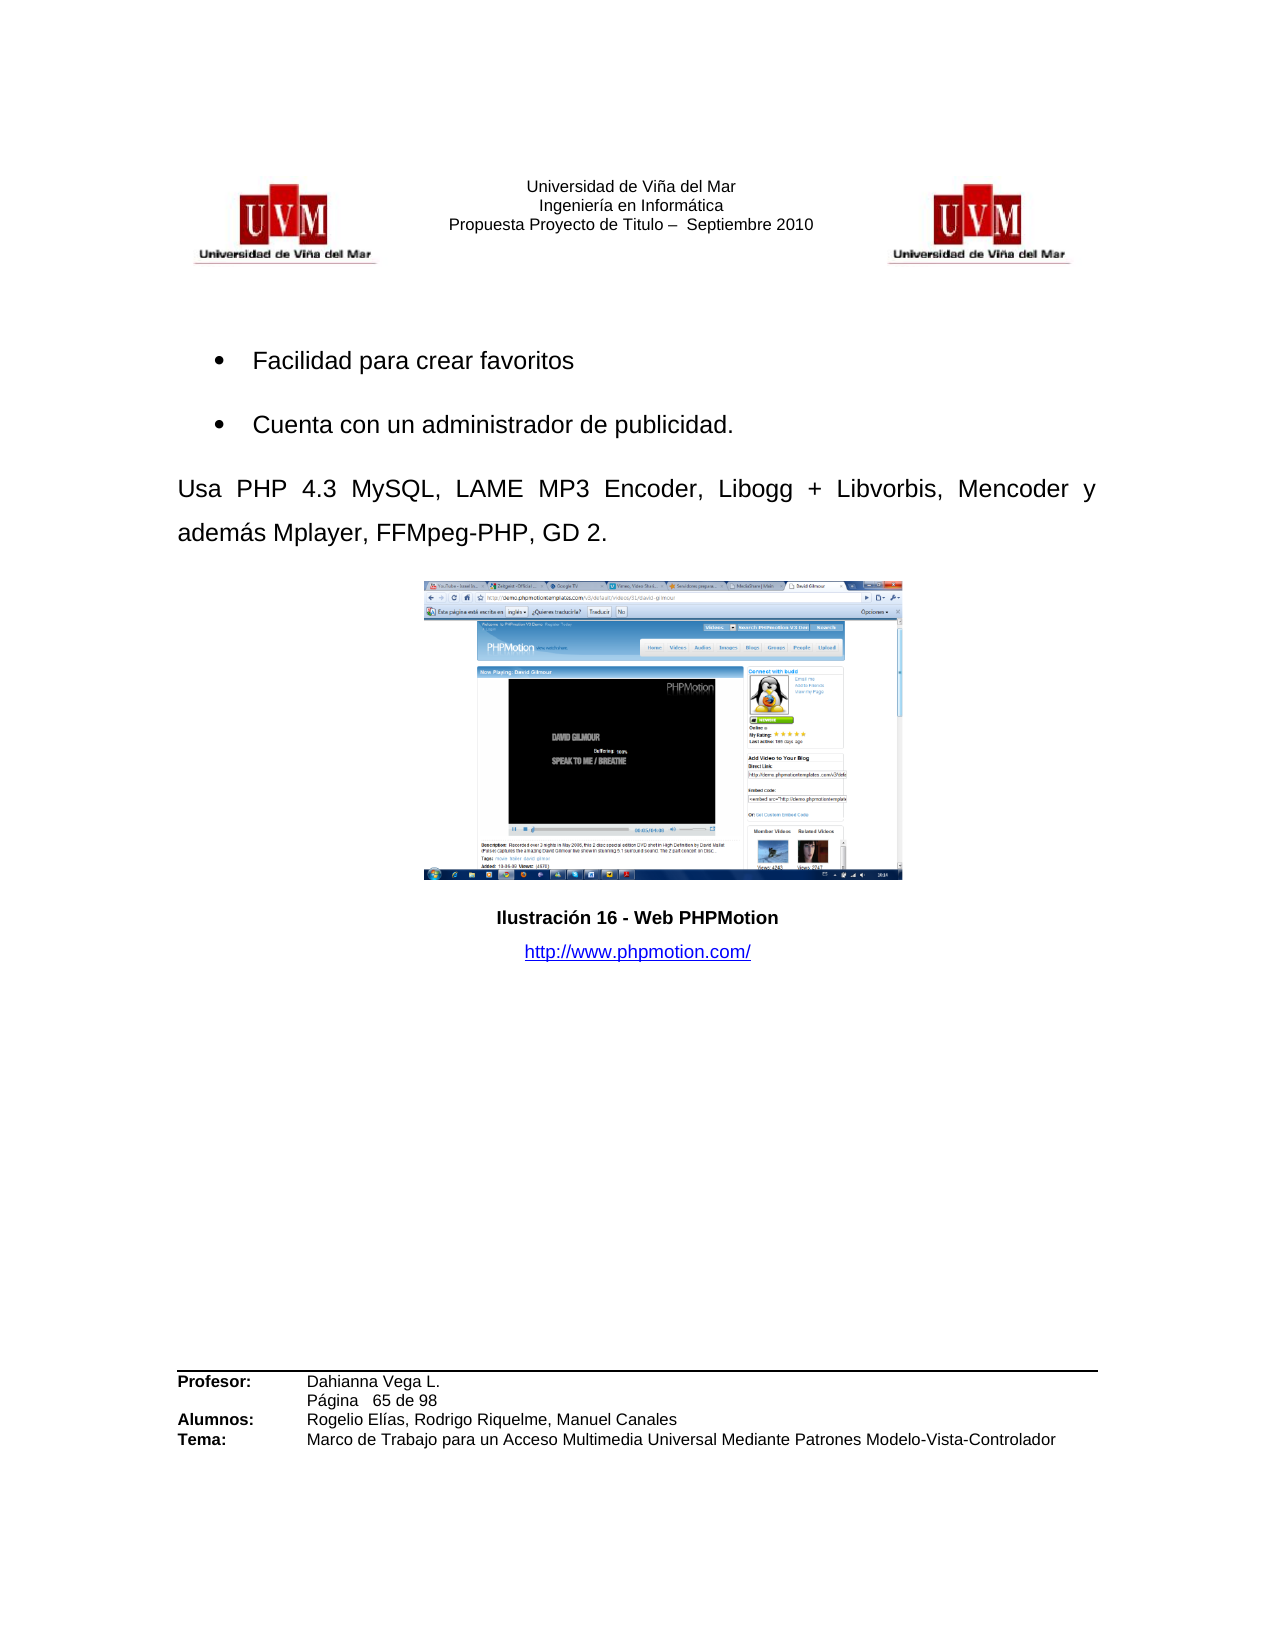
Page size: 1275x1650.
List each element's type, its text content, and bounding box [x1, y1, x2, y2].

picture [871, 176, 1084, 267]
list Cuenta con un administrador de publicidad. [215, 410, 1098, 439]
text Usa PHP 4.3 MySQL, LAME MP3 Encoder, Libogg + Libvorbis, Mencoder y además Mplayer, FFMpeg-PHP, GD 2. [177, 474, 1098, 546]
picture [177, 176, 390, 267]
text http://www.phpmotion.com/ [177, 941, 1098, 962]
picture [424, 581, 903, 880]
list Facilidad para crear favoritos [215, 346, 1098, 375]
text Ilustración 16 - Web PHPMotion [177, 907, 1098, 928]
